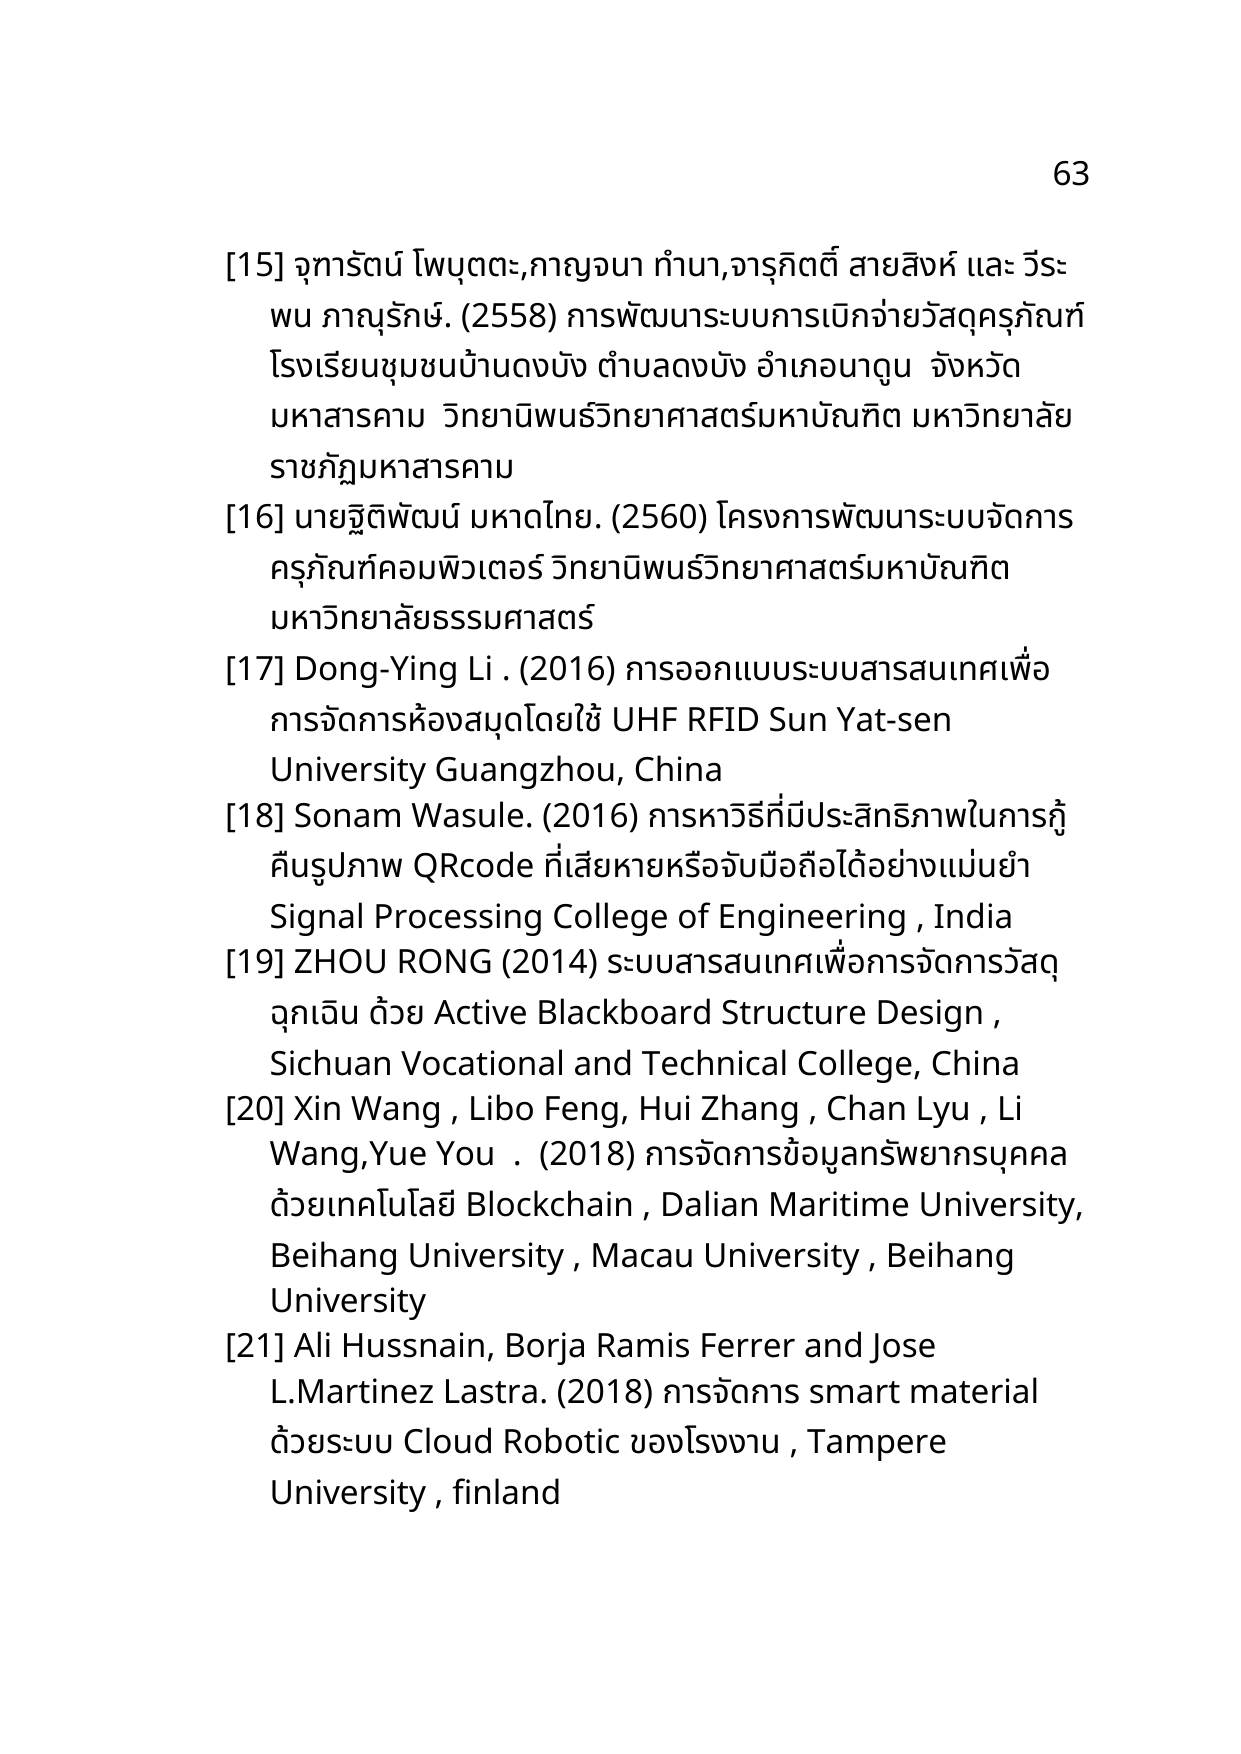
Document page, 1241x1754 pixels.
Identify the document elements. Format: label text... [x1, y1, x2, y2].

text [15] จุฑารัตน์ โพบุตตะ,กาญจนา ทำนา,จารุกิตติ์ สายสิงห์ และ วีระพน ภาณุรักษ์. (2558) การพัฒนาระบบการเบิกจ่ายวัสดุครุภัณฑ์ โรงเรียนชุมชนบ้านดงบัง ตำบลดงบัง อำเภอนาดูน จังหวัดมหาสารคาม วิทยานิพนธ์วิทยาศาสตร์มหาบัณฑิต มหาวิทยาลัยราชภัฏมหาสารคาม [225, 241, 1090, 493]
text [18] Sonam Wasule. (2016) การหาวิธีที่มีประสิทธิภาพในการกู้คืนรูปภาพ QRcode ที่เสียหายหรือจับมือถือได้อย่างแม่นยำ Signal Processing College of Engineering , India [225, 791, 1090, 938]
text [19] ZHOU RONG (2014) ระบบสารสนเทศเพื่อการจัดการวัสดุฉุกเฉิน ด้วย Active Blackboard Structure Design , Sichuan Vocational and Technical College, China [225, 938, 1090, 1085]
text [16] นายฐิติพัฒน์ มหาดไทย. (2560) โครงการพัฒนาระบบจัดการครุภัณฑ์คอมพิวเตอร์ วิทยานิพนธ์วิทยาศาสตร์มหาบัณฑิต มหาวิทยาลัยธรรมศาสตร์ [225, 493, 1090, 645]
text [17] Dong-Ying Li . (2016) การออกแบบระบบสารสนเทศเพื่อการจัดการห้องสมุดโดยใช้ UHF RFID Sun Yat-sen University Guangzhou, China [225, 645, 1090, 791]
text [20] Xin Wang , Libo Feng, Hui Zhang , Chan Lyu , Li Wang,Yue You . (2018) การจัดการข้อมูลทรัพยากรบุคคลด้วยเทคโนโลยี Blockchain , Dalian Maritime University, Beihang University , Macau University , Beihang University [225, 1085, 1090, 1322]
text [21] Ali Hussnain, Borja Ramis Ferrer and Jose L.Martinez Lastra. (2018) การจัดการ smart material ด้วยระบบ Cloud Robotic ของโรงงาน , Tampere University , finland [225, 1322, 1090, 1514]
